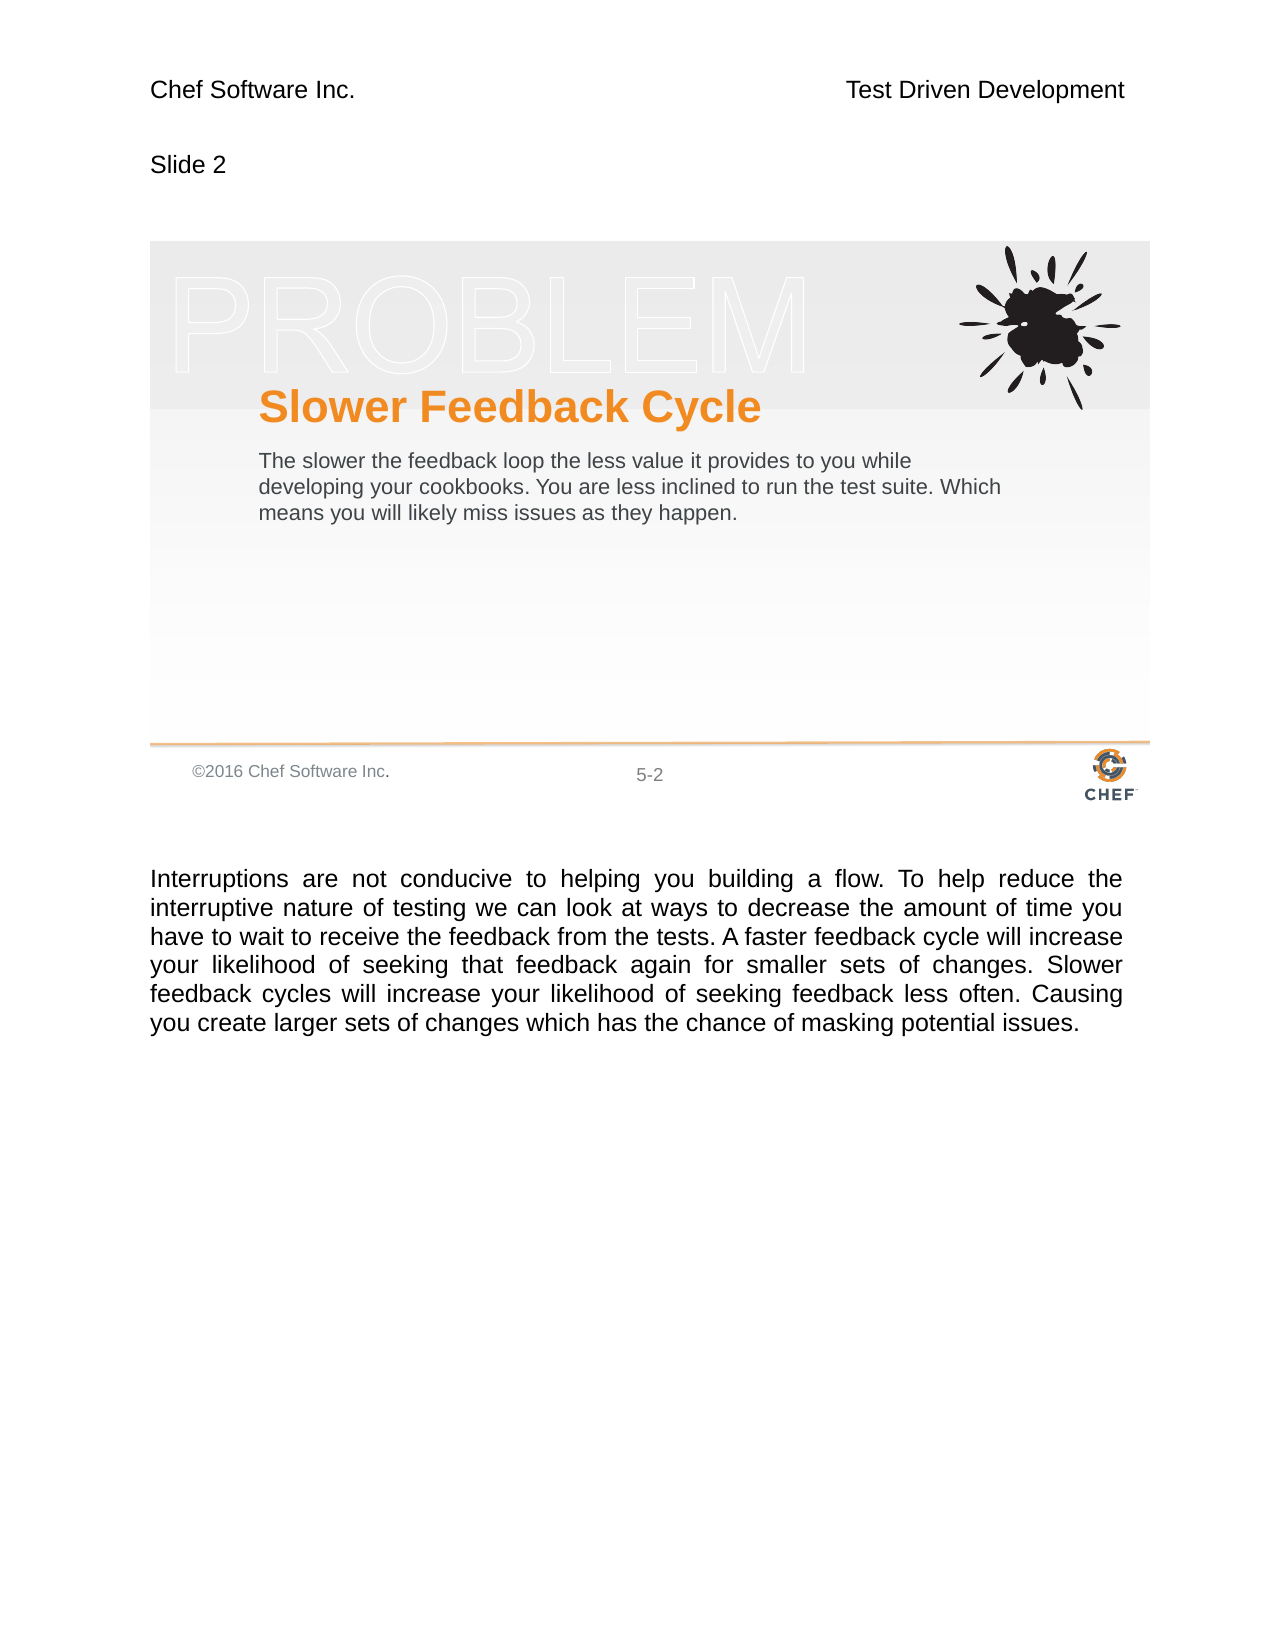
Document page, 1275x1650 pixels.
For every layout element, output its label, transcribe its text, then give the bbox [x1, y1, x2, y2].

text Interruptions are not conducive to helping you building a flow. To help reduce the interruptive nature of testing we can look at ways to decrease the amount of time you have to wait to receive the feedback from the tests. A faster feedback cycle will increase your likelihood of seeking that feedback again for smaller sets of changes. Slower feedback cycles will increase your likelihood of seeking feedback less often. Causing you create larger sets of changes which has the chance of masking potential issues. [150, 864, 1125, 1036]
text Slide 2 [150, 150, 1125, 179]
